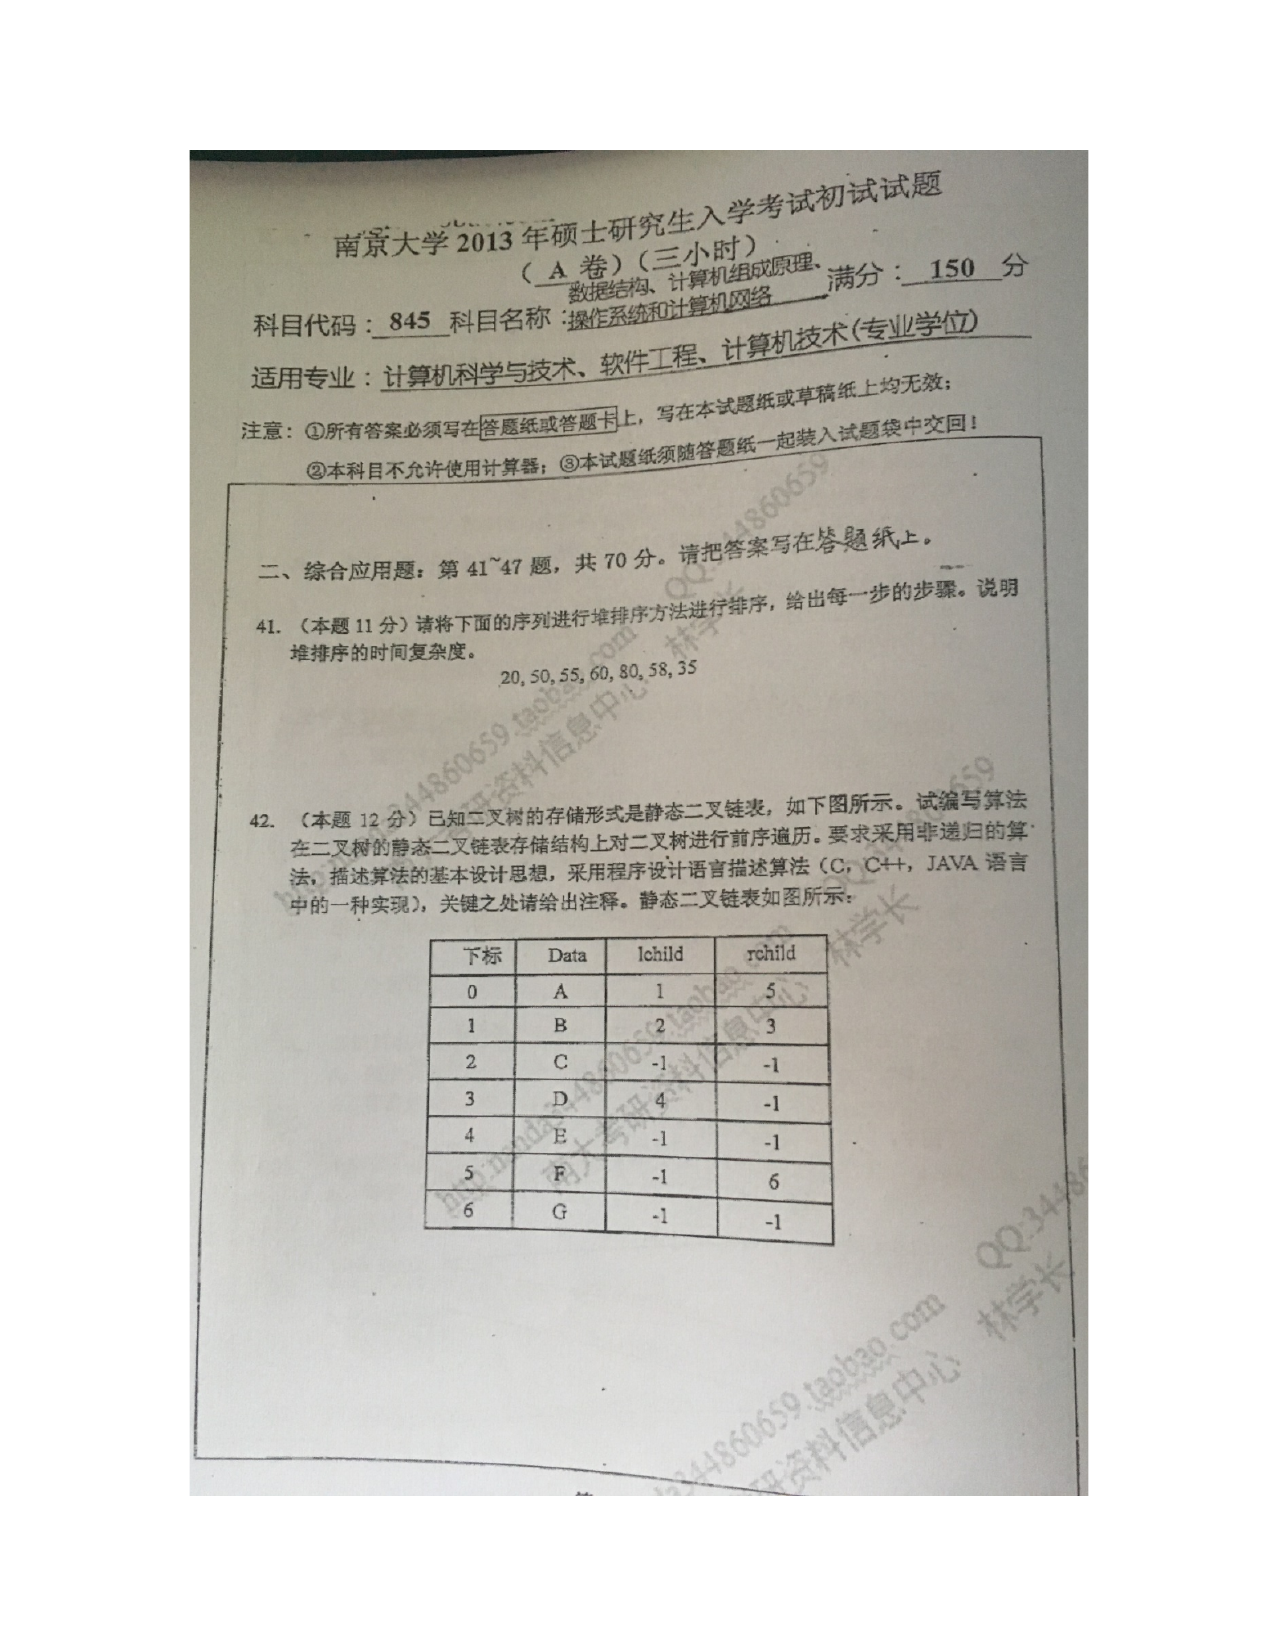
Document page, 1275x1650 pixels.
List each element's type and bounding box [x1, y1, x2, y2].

picture [189, 151, 1089, 1496]
